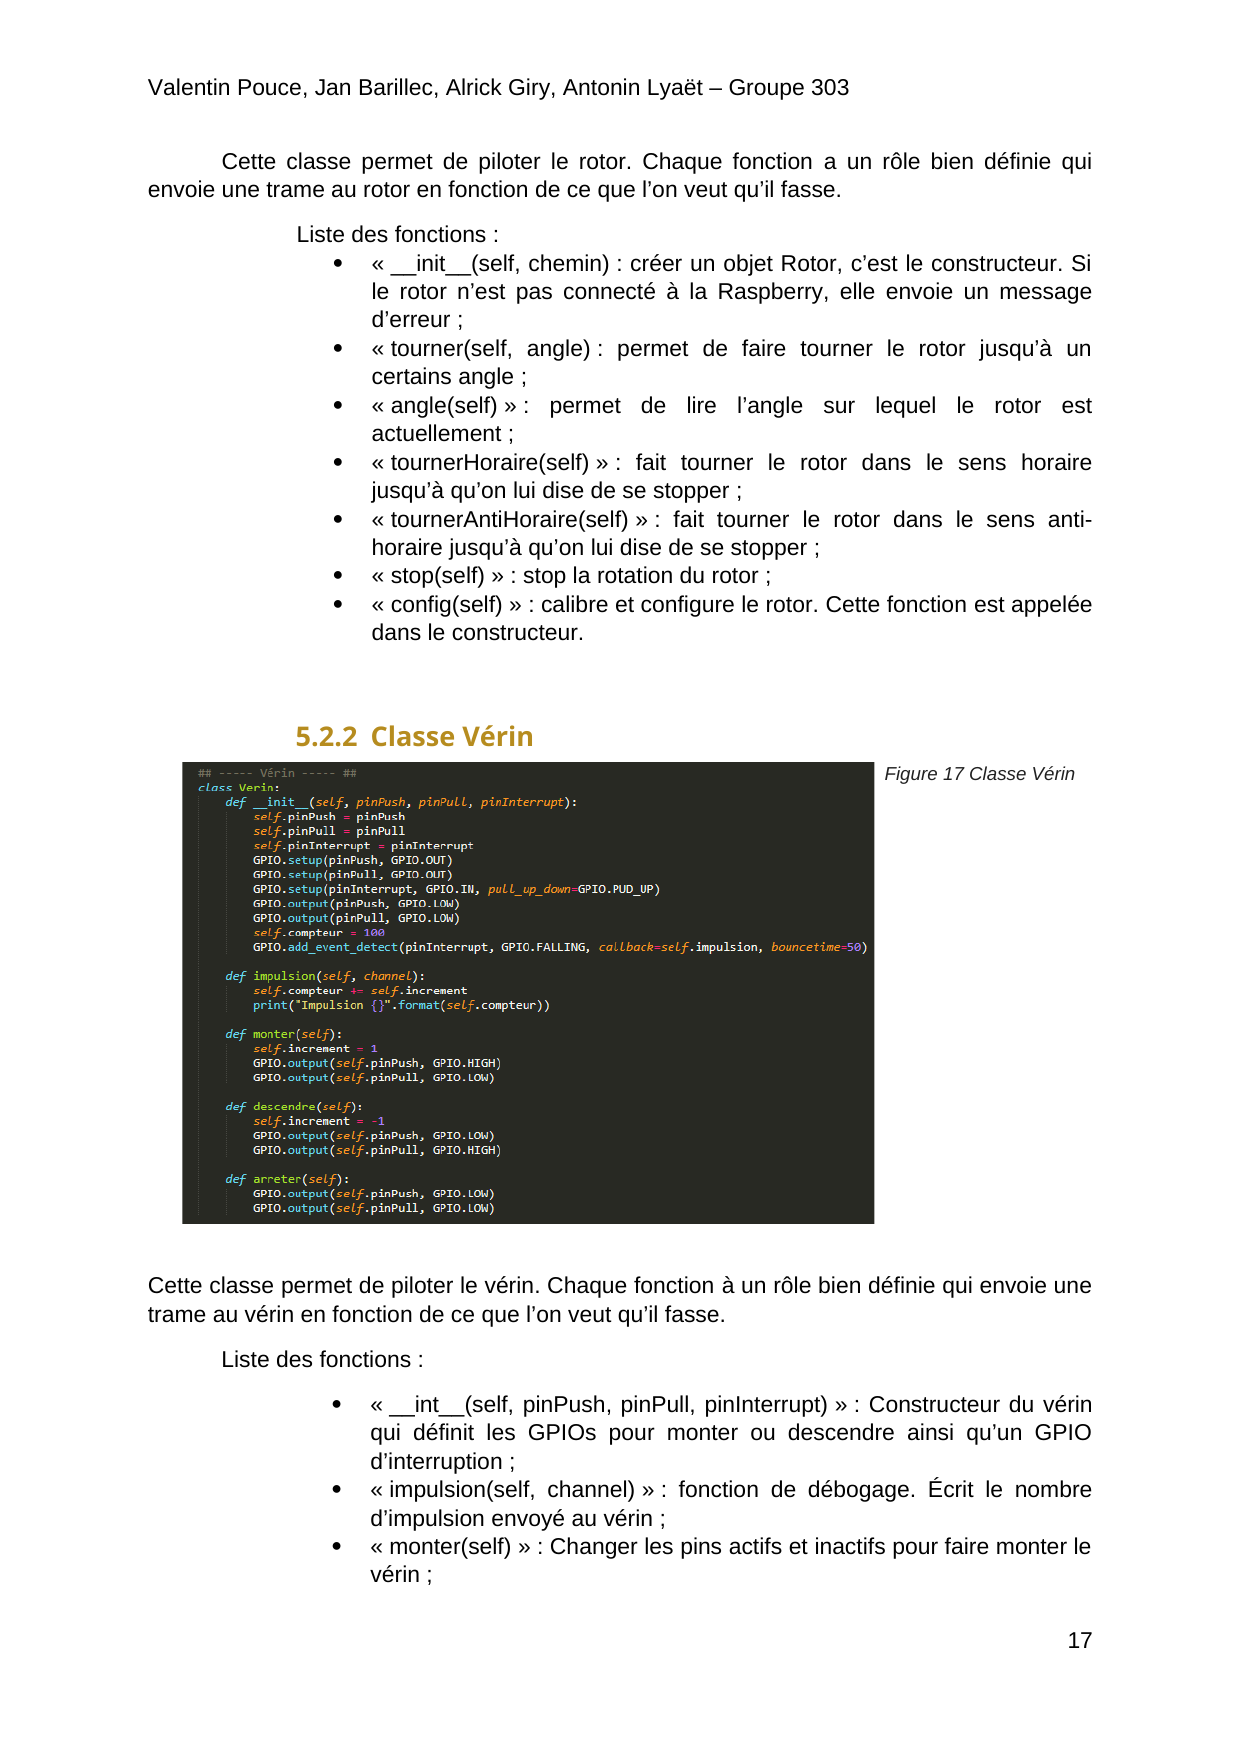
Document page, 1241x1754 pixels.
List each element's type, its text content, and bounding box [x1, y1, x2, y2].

text Liste des fonctions : [221, 1346, 1093, 1372]
list « __int__(self, pinPush, pinPull, pinInterrupt) » : Constructeur du vérin qui définit les GPIOs pour monter ou descendre ainsi qu’un GPIO d’interruption ; [333, 1391, 1093, 1474]
list « tourner(self, angle) : permet de faire tourner le rotor jusqu’à un certains angle ; [334, 335, 1093, 390]
text Cette classe permet de piloter le rotor. Chaque fonction a un rôle bien définie qui envoie une trame au rotor en fonction de ce que l’on veut qu’il fasse. [148, 148, 1093, 202]
list « tournerAntiHoraire(self) » : fait tourner le rotor dans le sens anti-horaire jusqu’à qu’on lui dise de se stopper ; [334, 506, 1093, 560]
list « tournerHoraire(self) » : fait tourner le rotor dans le sens horaire jusqu’à qu’on lui dise de se stopper ; [334, 449, 1093, 503]
list Liste des fonctions : [296, 221, 1093, 247]
list « stop(self) » : stop la rotation du rotor ; [334, 562, 1093, 589]
subtitle Classe Vérin [295, 718, 1093, 755]
picture [182, 762, 875, 1224]
list « angle(self) » : permet de lire l’angle sur lequel le rotor est actuellement ; [334, 392, 1093, 447]
list « monter(self) » : Changer les pins actifs et inactifs pour faire monter le vérin ; [333, 1533, 1093, 1588]
text Cette classe permet de piloter le vérin. Chaque fonction à un rôle bien définie qui envoie une trame au vérin en fonction de ce que l’on veut qu’il fasse. [148, 1272, 1093, 1327]
list « config(self) » : calibre et configure le rotor. Cette fonction est appelée dans le constructeur. [334, 591, 1093, 646]
list « impulsion(self, channel) » : fonction de débogage. Écrit le nombre d’impulsion envoyé au vérin ; [333, 1476, 1093, 1531]
list « __init__(self, chemin) : créer un objet Rotor, c’est le constructeur. Si le rotor n’est pas connecté à la Raspberry, elle envoie un message d’erreur ; [334, 249, 1093, 333]
